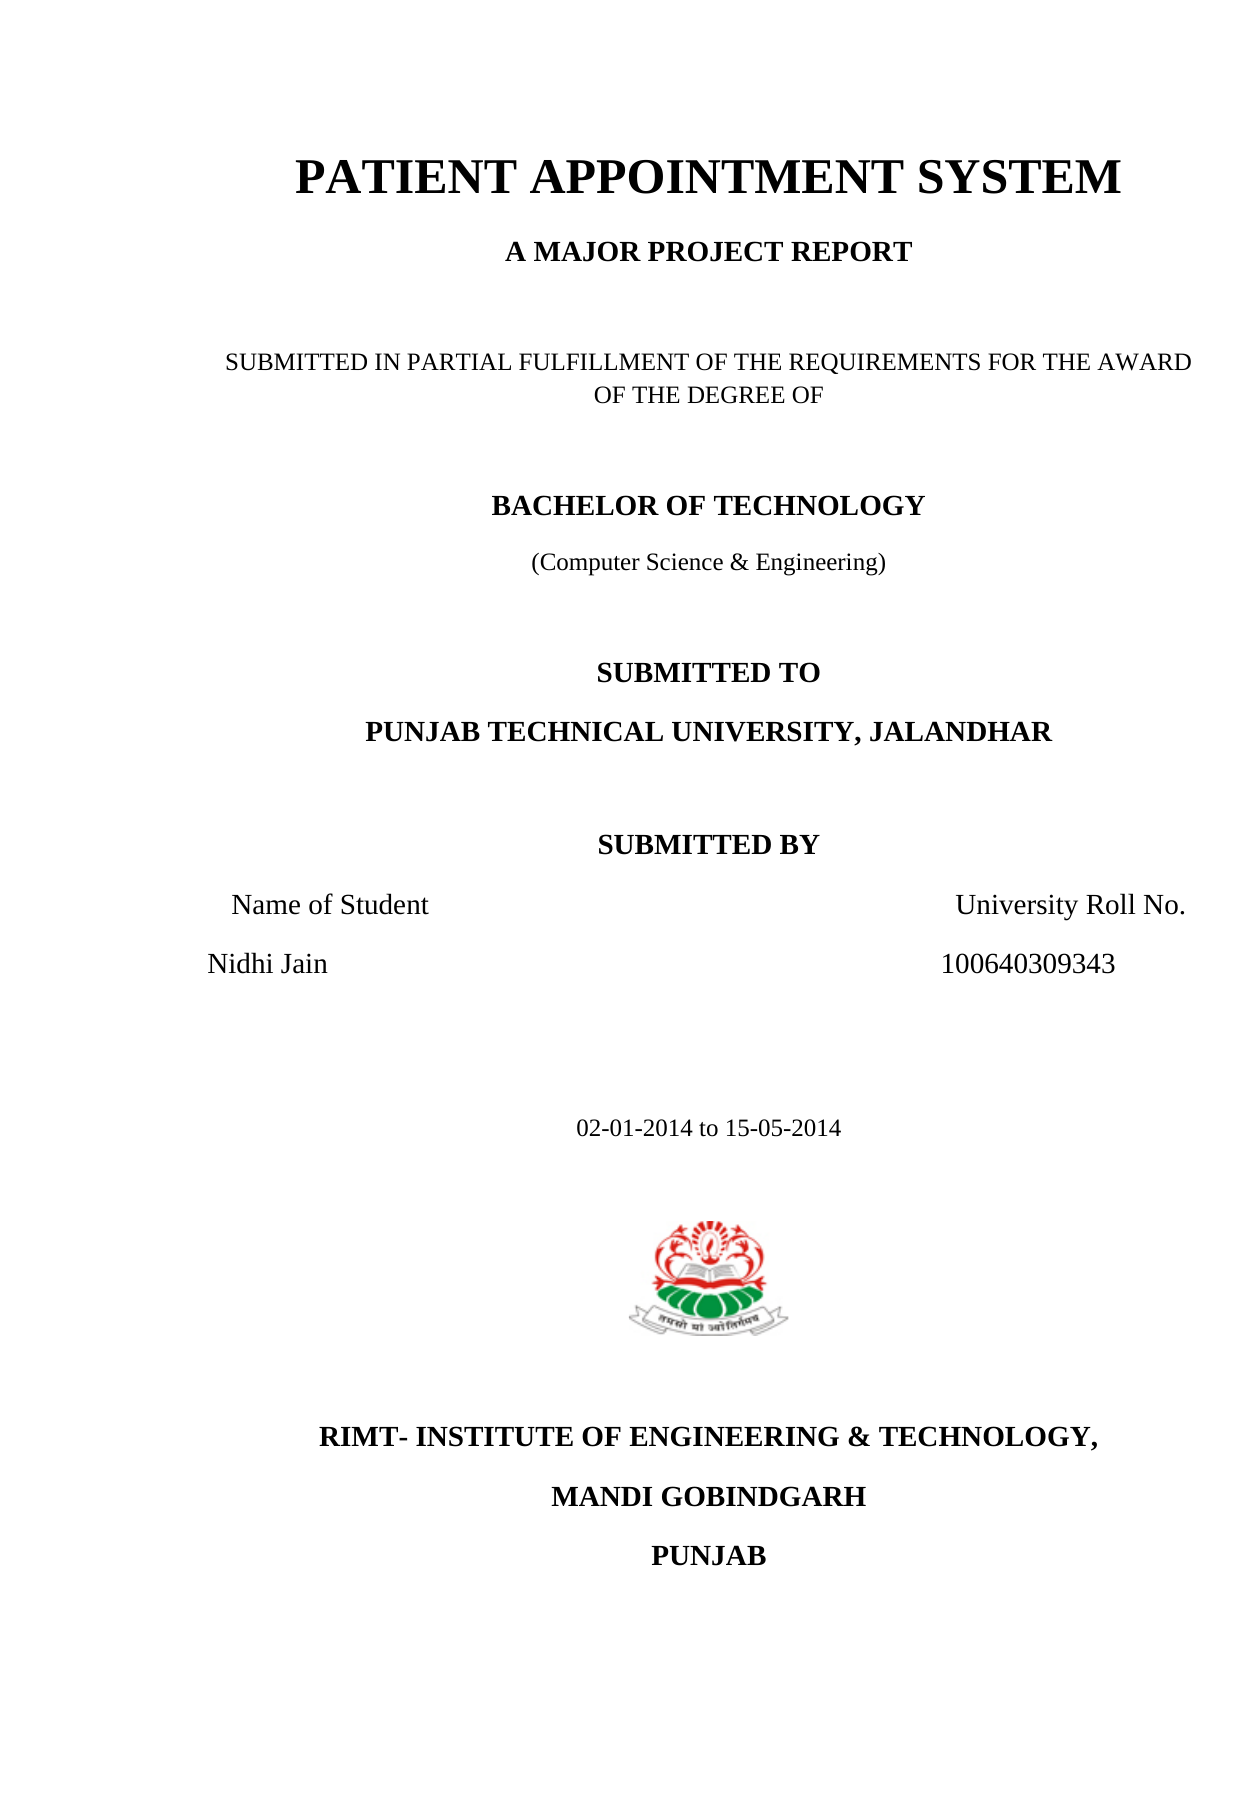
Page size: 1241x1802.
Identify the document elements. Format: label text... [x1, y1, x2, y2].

text SUBMITTED IN PARTIAL FULFILLMENT OF THE REQUIREMENTS FOR THE AWARD OF THE DEGREE OF [207, 347, 1210, 409]
text A MAJOR PROJECT REPORT [207, 234, 1210, 267]
text 02-01-2014 to 15-05-2014 [207, 1113, 1210, 1142]
text Nidhi Jain 100640309343 [207, 946, 1210, 980]
text PATIENT APPOINTMENT SYSTEM [207, 147, 1210, 204]
text (Computer Science & Engineering) [207, 547, 1210, 576]
text MANDI GOBINDGARH [207, 1479, 1210, 1512]
text PUNJAB [207, 1538, 1210, 1572]
text PUNJAB TECHNICAL UNIVERSITY, JALANDHAR [207, 714, 1210, 748]
text SUBMITTED TO [207, 655, 1210, 688]
text RIMT- INSTITUTE OF ENGINEERING & TECHNOLOGY, [207, 1419, 1210, 1453]
picture [628, 1221, 789, 1336]
text SUBMITTED BY [207, 827, 1210, 861]
text BACHELOR OF TECHNOLOGY [207, 488, 1210, 521]
text Name of Student University Roll No. [207, 887, 1210, 920]
